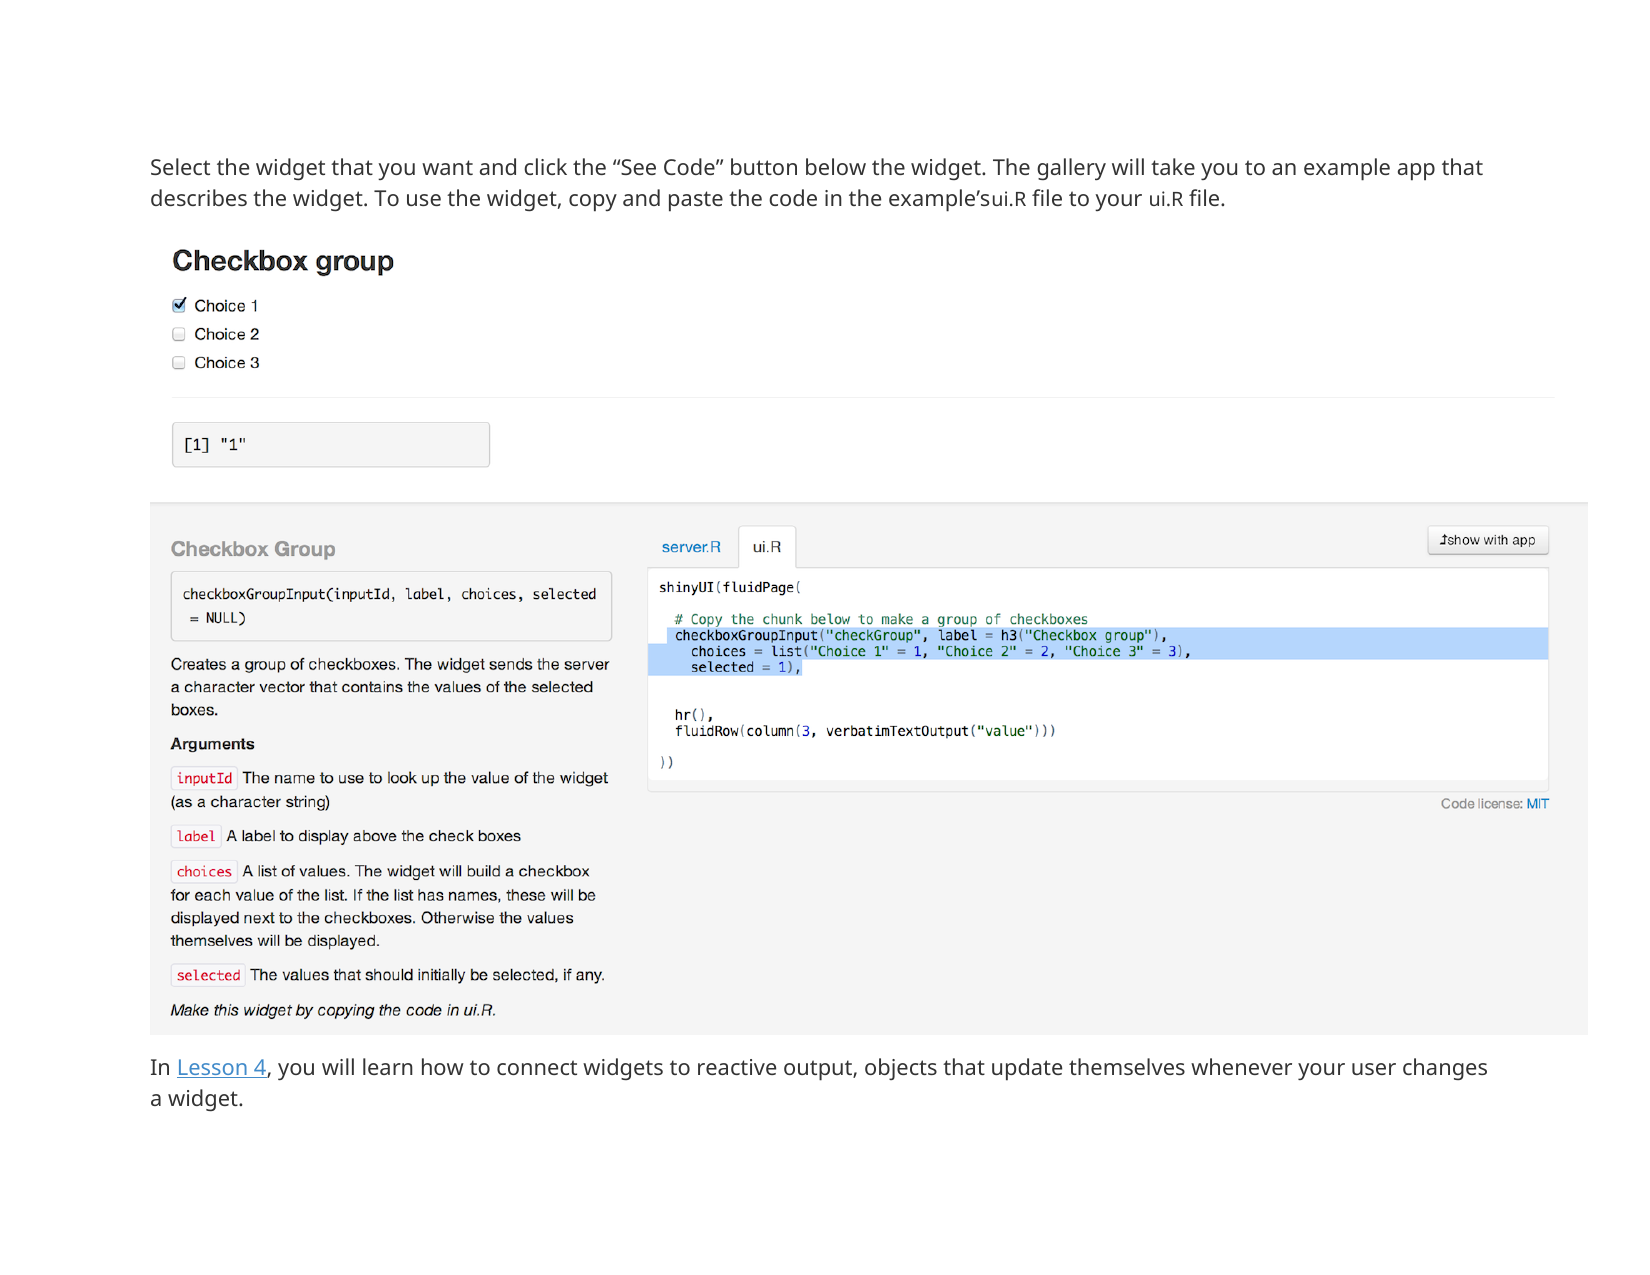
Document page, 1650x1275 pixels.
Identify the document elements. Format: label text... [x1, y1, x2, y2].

picture [150, 228, 1588, 1035]
text Select the widget that you want and click the “See Code” button below the widget. The gallery will take you to an example app that describes the widget. To use the widget, copy and paste the code in the example’sui.R file to your ui.R file. [150, 150, 1500, 212]
text In Lesson 4, you will learn how to connect widgets to reactive output, objects that update themselves whenever your user changes a widget. [150, 1050, 1500, 1112]
